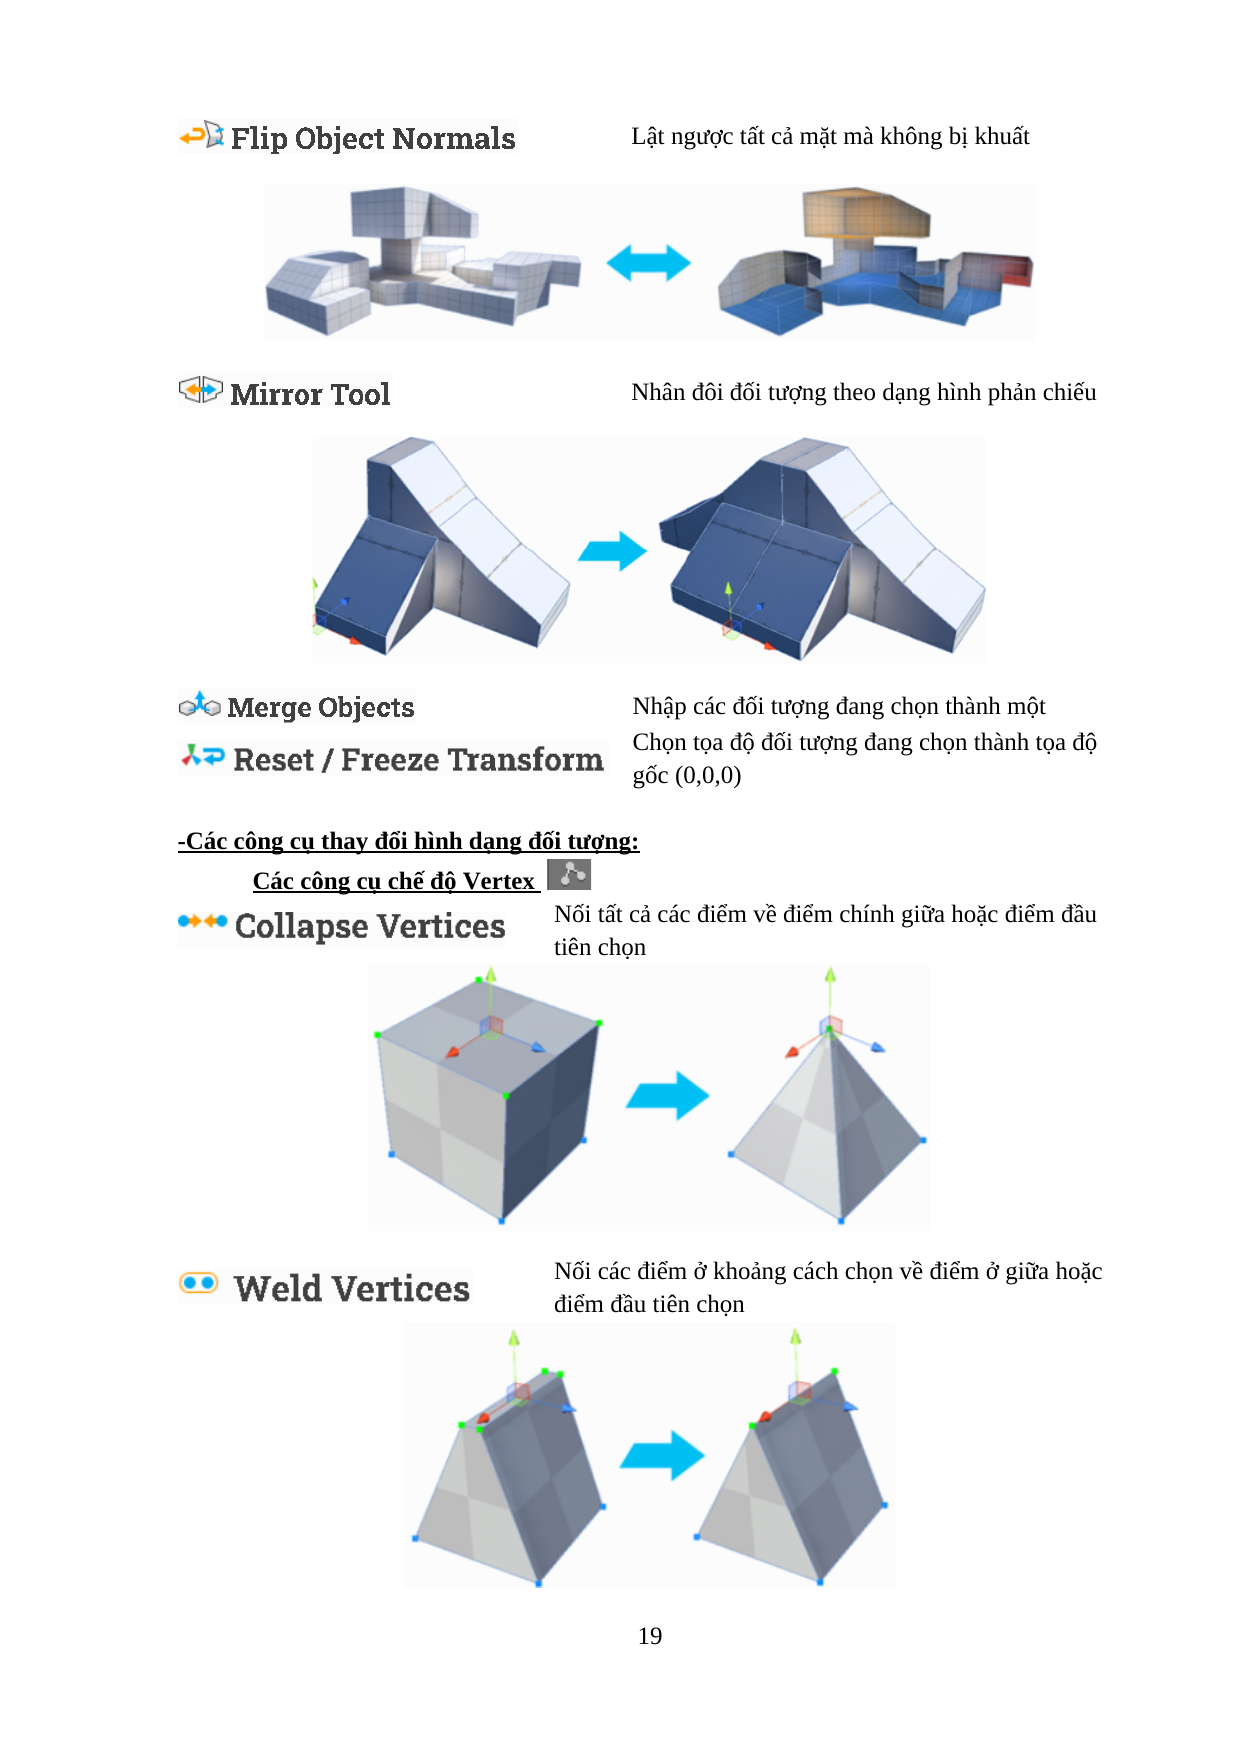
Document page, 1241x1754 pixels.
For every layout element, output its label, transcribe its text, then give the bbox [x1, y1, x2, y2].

picture [177, 118, 518, 154]
table_cell [166, 727, 621, 793]
table_header Lật ngược tất cả mặt mà không bị khuất [620, 118, 1133, 158]
table_header [166, 899, 543, 965]
picture [403, 1322, 896, 1588]
picture [368, 965, 932, 1231]
picture [312, 437, 987, 663]
table_header [166, 1256, 543, 1322]
table_header Nối các điểm ở khoảng cách chọn về điểm ở giữa hoặc điểm đầu tiên chọn [543, 1256, 1133, 1322]
picture [177, 687, 416, 723]
table_header Nhân đôi đối tượng theo dạng hình phản chiếu [620, 373, 1133, 413]
picture [177, 740, 610, 776]
picture [547, 859, 592, 890]
table_header [166, 118, 620, 158]
table_header [166, 688, 621, 727]
table_header Nối tất cả các điểm về điểm chính giữa hoặc điểm đầu tiên chọn [543, 899, 1133, 965]
picture [177, 1269, 474, 1305]
picture [177, 373, 393, 409]
picture [177, 912, 506, 948]
picture [263, 182, 1036, 349]
table_cell Chọn tọa độ đối tượng đang chọn thành tọa độ gốc (0,0,0) [621, 727, 1133, 793]
table_header Nhập các đối tượng đang chọn thành một [621, 688, 1133, 727]
table_header [166, 373, 620, 413]
text -Các công cụ thay đổi hình dạng đối tượng: [177, 826, 1122, 855]
text Các công cụ chế độ Vertex [177, 859, 1122, 895]
